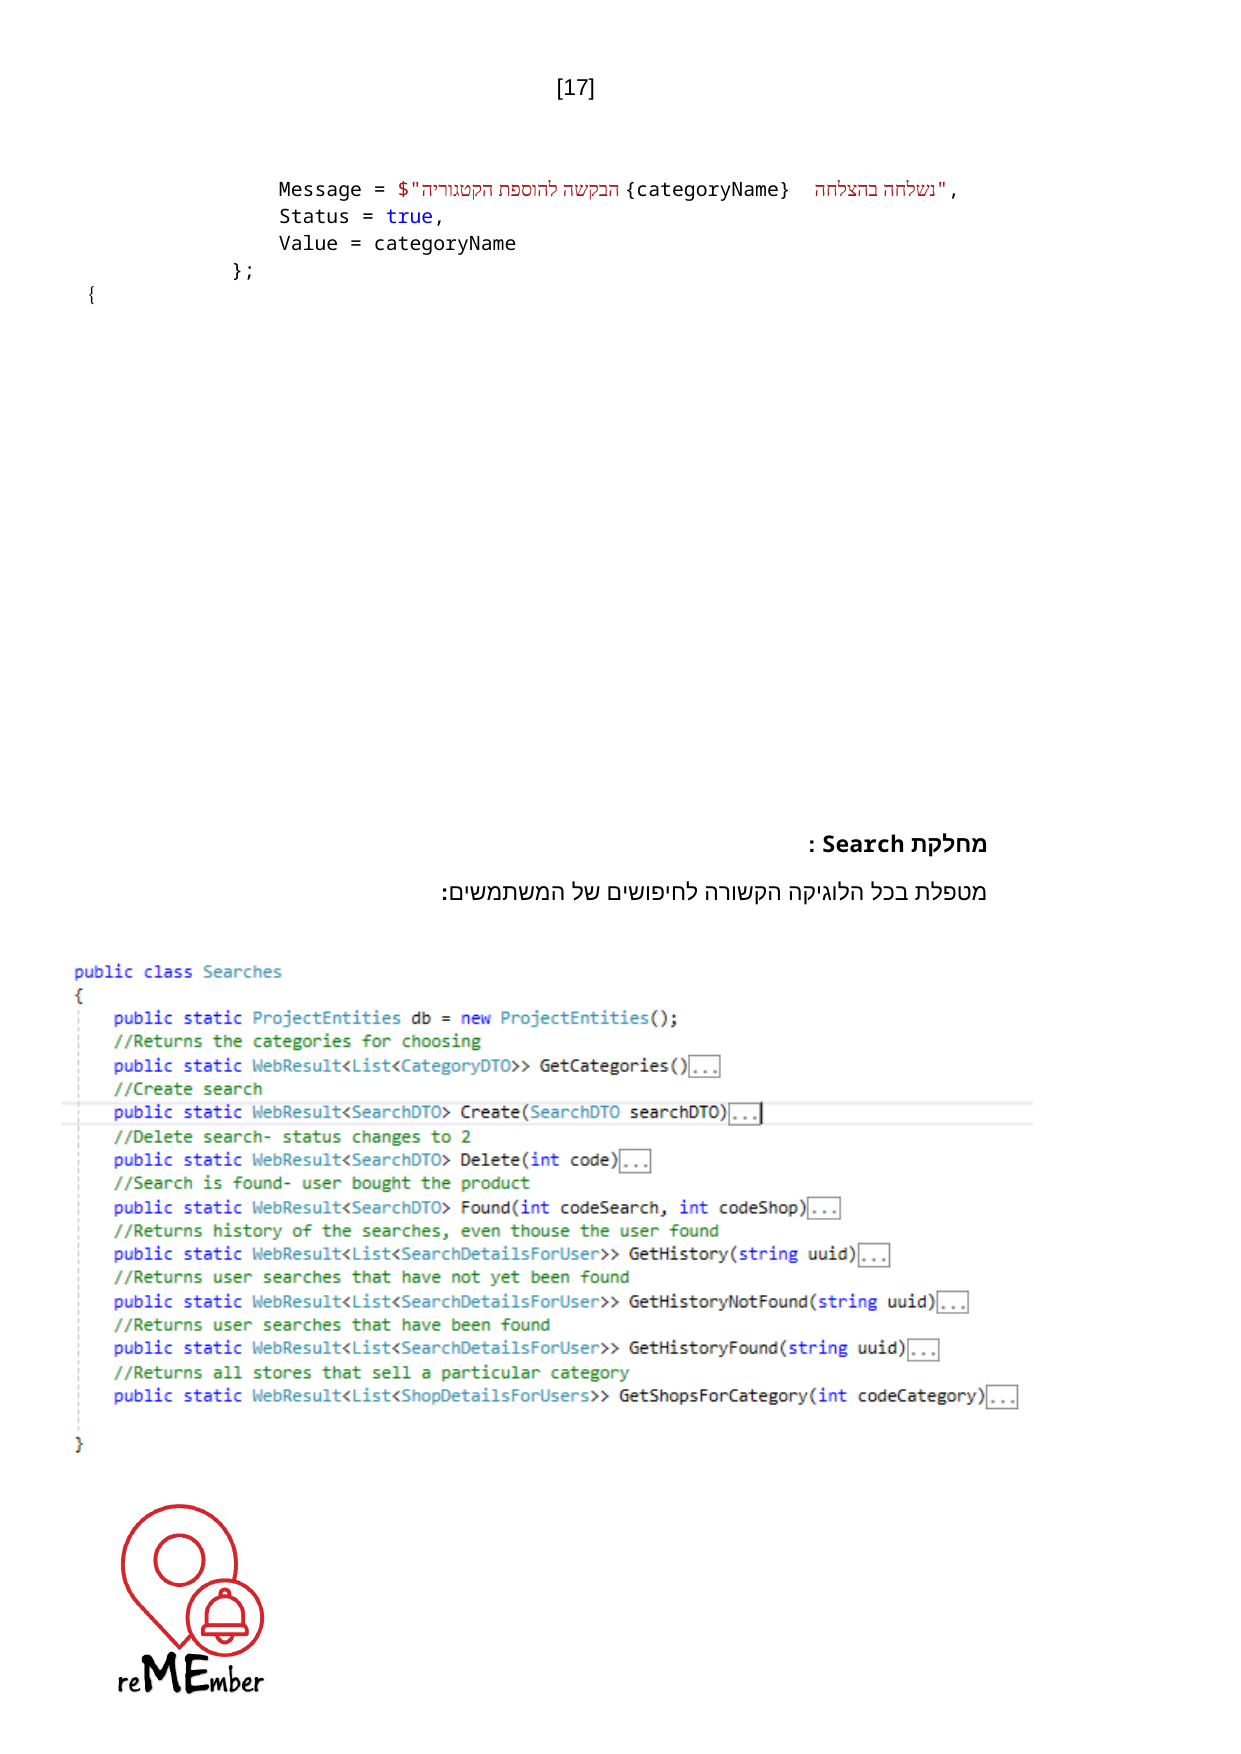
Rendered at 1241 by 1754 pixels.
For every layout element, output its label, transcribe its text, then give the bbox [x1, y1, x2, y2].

text Status = true, [89, 202, 1063, 229]
text מטפלת בכל הלוגיקה הקשורה לחיפושים של המשתמשים: [89, 878, 988, 905]
text Message = $"הבקשה להוספת הקטגוריה {categoryName} נשלחה בהצלחה", [89, 175, 1063, 202]
picture [61, 961, 1033, 1458]
text מחלקת Search : [89, 828, 988, 859]
picture [0, 1493, 377, 1706]
text Value = categoryName [89, 229, 1063, 256]
text } [89, 283, 988, 306]
text }; [89, 256, 1063, 283]
